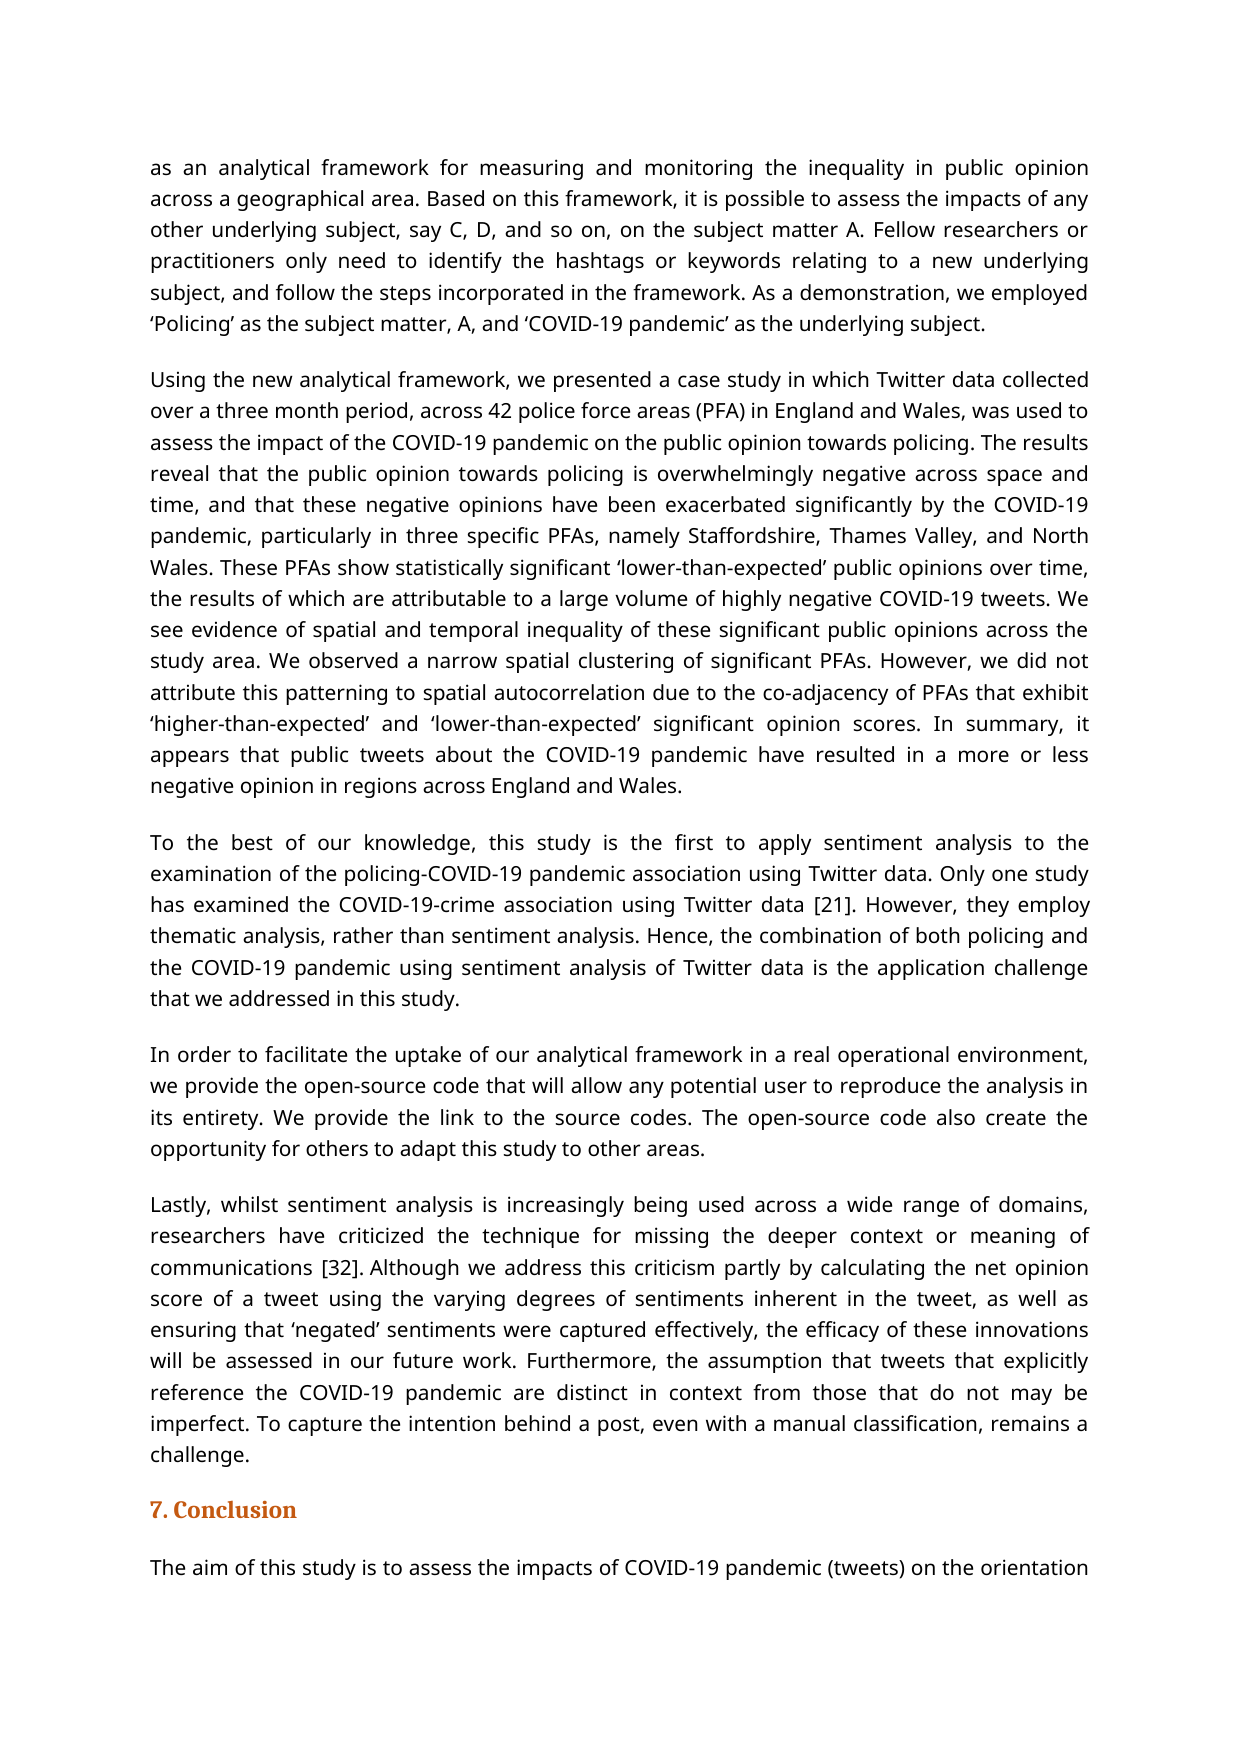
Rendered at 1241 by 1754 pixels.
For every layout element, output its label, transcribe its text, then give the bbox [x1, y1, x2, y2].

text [150, 1550, 1090, 1581]
text Lastly, whilst sentiment analysis is increasingly being used across a wide range of domains, researchers have criticized the technique for missing the deeper context or meaning of communications . Although we address this criticism partly by calculating the net opinion score of a tweet using the varying degrees of sentiments inherent in the tweet, as well as ensuring that ‘negated’ sentiments were captured effectively, the efficacy of these innovations will be assessed in our future work. Furthermore, the assumption that tweets that explicitly reference the COVID-19 pandemic are distinct in context from those that do not may be imperfect. To capture the intention behind a post, even with a manual classification, remains a challenge. [150, 1187, 1090, 1469]
text In order to facilitate the uptake of our analytical framework in a real operational environment, we provide the open-source code that will allow any potential user to reproduce the analysis in its entirety. We provide the link to the source codes. The open-source code also create the opportunity for others to adapt this study to other areas. [150, 1037, 1090, 1162]
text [150, 150, 1090, 337]
text 7. Conclusion [150, 1494, 1090, 1525]
text To the best of our knowledge, this study is the first to apply sentiment analysis to the examination of the policing-COVID-19 pandemic association using Twitter data. Only one study has examined the COVID-19-crime association using Twitter data . However, they employ thematic analysis, rather than sentiment analysis. Hence, the combination of both policing and the COVID-19 pandemic using sentiment analysis of Twitter data is the application challenge that we addressed in this study. [150, 825, 1090, 1012]
text Using the new analytical framework, we presented a case study in which Twitter data collected over a three month period, across 42 police force areas (PFA) in England and Wales, was used to assess the impact of the COVID-19 pandemic on the public opinion towards policing. The results reveal that the public opinion towards policing is overwhelmingly negative across space and time, and that these negative opinions have been exacerbated significantly by the COVID-19 pandemic, particularly in three specific PFAs, namely Staffordshire, Thames Valley, and North Wales. These PFAs show statistically significant ‘lower-than-expected’ public opinions over time, the results of which are attributable to a large volume of highly negative COVID-19 tweets. We see evidence of spatial and temporal inequality of these significant public opinions across the study area. We observed a narrow spatial clustering of significant PFAs. However, we did not attribute this patterning to spatial autocorrelation due to the co-adjacency of PFAs that exhibit ‘higher-than-expected’ and ‘lower-than-expected’ significant opinion scores. In summary, it appears that public tweets about the COVID-19 pandemic have resulted in a more or less negative opinion in regions across England and Wales. [150, 362, 1090, 800]
